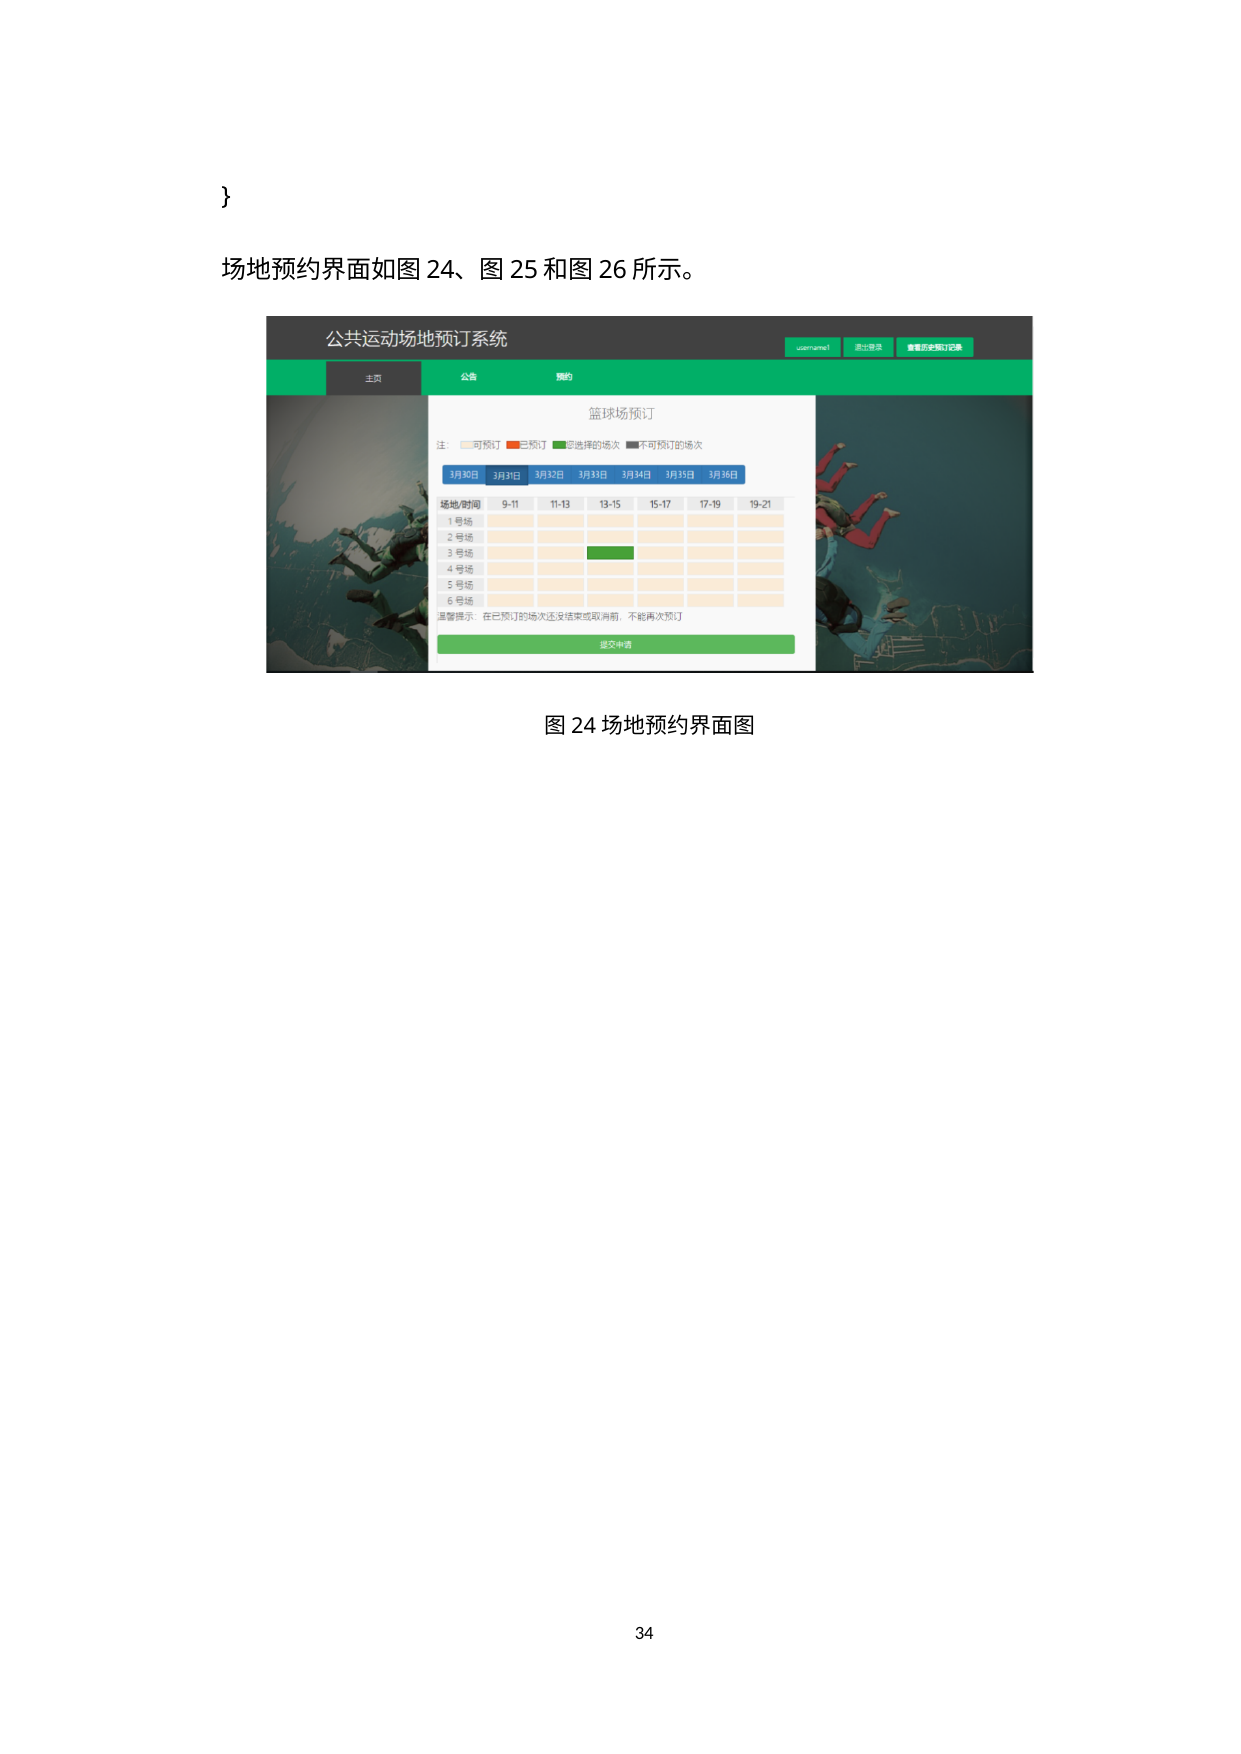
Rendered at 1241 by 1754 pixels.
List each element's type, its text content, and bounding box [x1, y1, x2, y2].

picture [266, 316, 1034, 673]
text 场地预约界面如图24、图25和图26所示。 [177, 235, 1122, 300]
text } [177, 162, 1122, 227]
